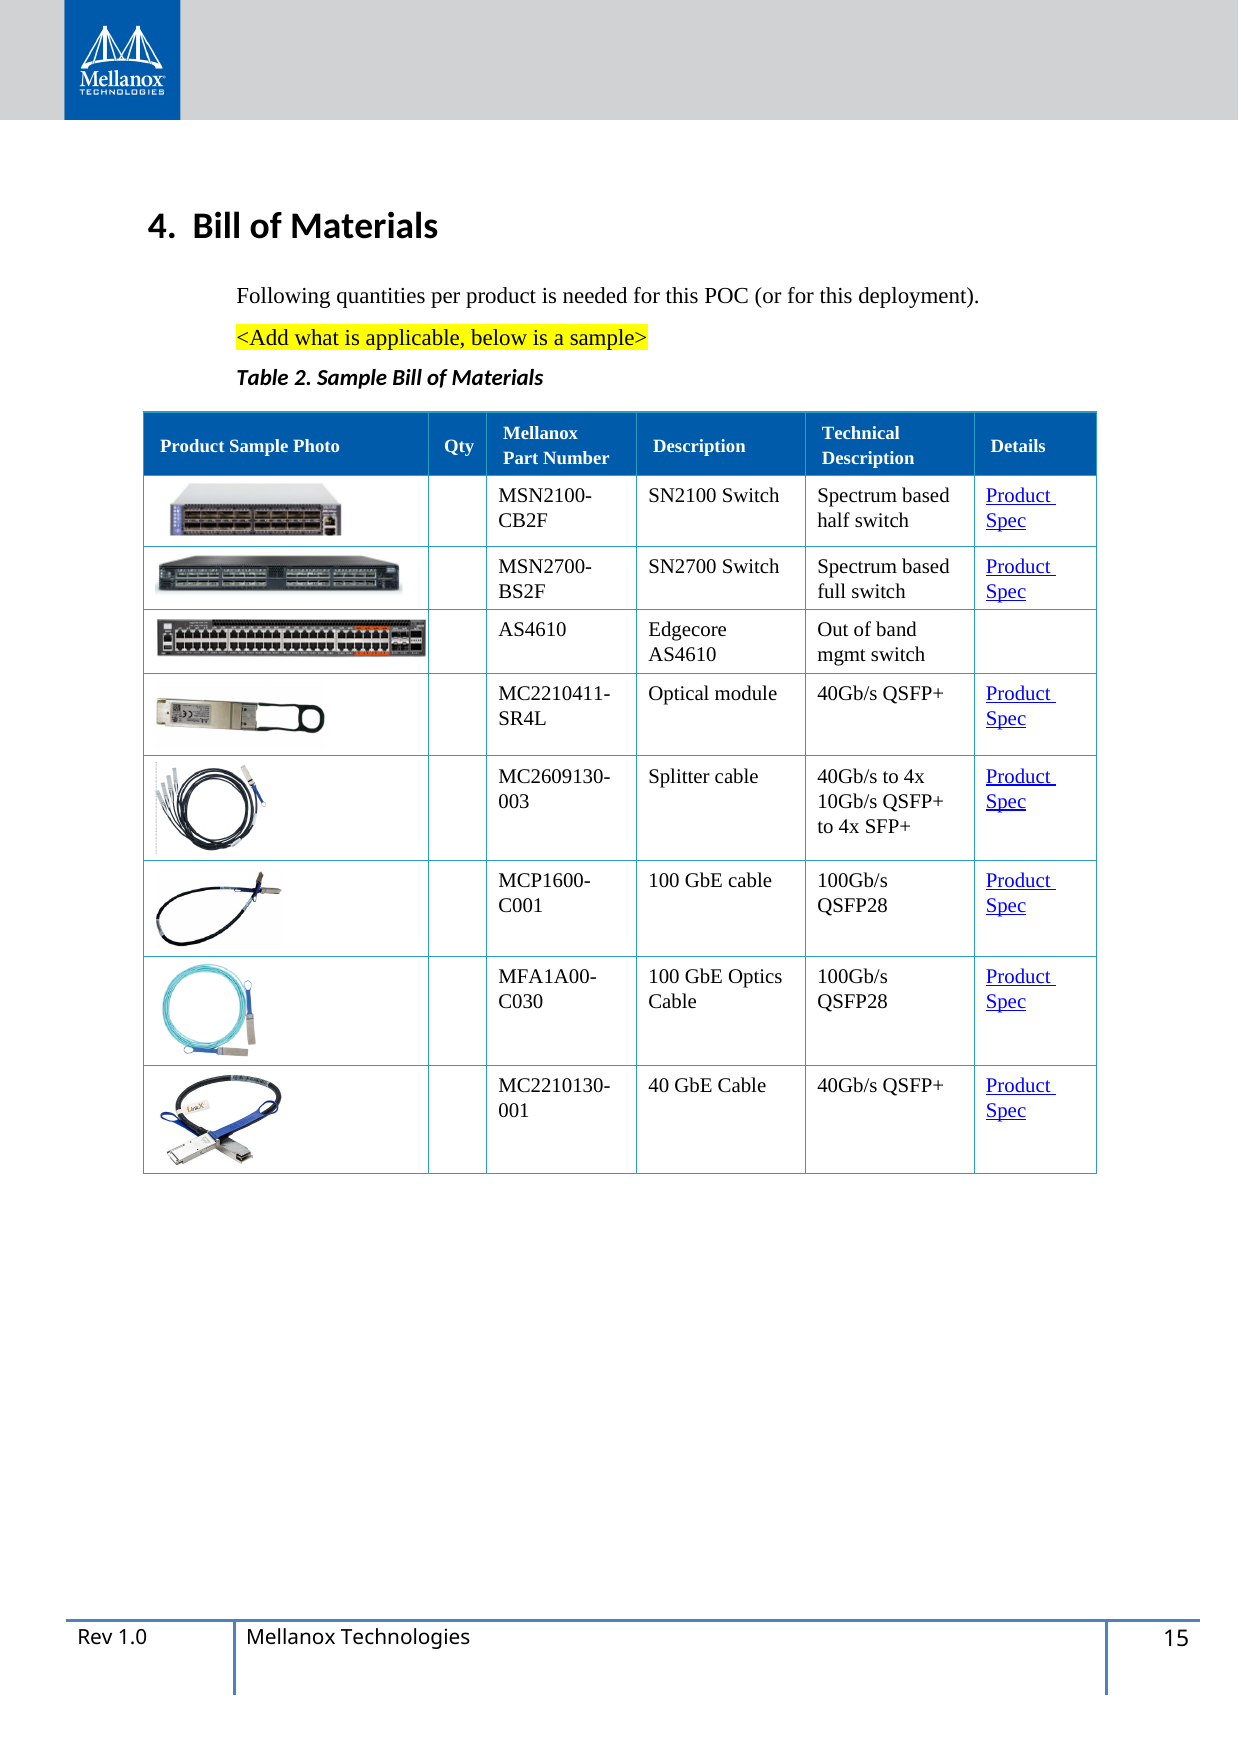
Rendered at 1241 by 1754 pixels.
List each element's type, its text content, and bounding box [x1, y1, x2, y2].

table_cell [429, 756, 486, 859]
table_cell Product Spec [975, 476, 1096, 546]
picture [0, 0, 1239, 120]
table_cell 100 GbE cable [637, 861, 805, 956]
table_cell [144, 674, 428, 755]
picture [155, 482, 353, 540]
table_cell MC2210411-SR4L [487, 674, 636, 755]
picture [155, 963, 265, 1059]
table_cell [144, 957, 428, 1065]
table_cell 40Gb/s QSFP+ [806, 674, 974, 755]
table_cell Product Spec [975, 861, 1096, 956]
table_cell AS4610 [487, 610, 636, 673]
table_cell [429, 610, 486, 673]
table_cell [144, 610, 428, 673]
picture [155, 682, 324, 749]
table_cell Product Spec [975, 756, 1096, 859]
table_cell 100 GbE Optics Cable [637, 957, 805, 1065]
table_cell [429, 674, 486, 755]
table_cell [144, 547, 428, 609]
table_cell MCP1600-C001 [487, 861, 636, 956]
table_cell [429, 861, 486, 956]
table_header Description [637, 413, 805, 475]
table_cell [429, 1066, 486, 1172]
text Following quantities per product is needed for this POC (or for this deployment). [236, 279, 1093, 308]
table_cell Product Spec [975, 1066, 1096, 1172]
subtitle Bill of Materials [148, 202, 1093, 248]
table_cell 100Gb/s QSFP28 [806, 861, 974, 956]
table_cell [144, 1066, 428, 1172]
table_header Product Sample Photo [144, 413, 428, 475]
table_cell 40Gb/s QSFP+ [806, 1066, 974, 1172]
table_cell [144, 861, 428, 956]
table_cell 40 GbE Cable [637, 1066, 805, 1172]
table_cell [429, 547, 486, 609]
table_cell 40Gb/s to 4x 10Gb/s QSFP+ to 4x SFP+ [806, 756, 974, 859]
table_cell 100Gb/s QSFP28 [806, 957, 974, 1065]
text Table 2. Sample Bill of Materials [236, 363, 1093, 391]
table_header Mellanox Part Number [487, 413, 636, 475]
picture [155, 762, 267, 854]
table_cell [144, 476, 428, 546]
table_cell Product Spec [975, 674, 1096, 755]
table_cell Product Spec [975, 957, 1096, 1065]
table_cell SN2100 Switch [637, 476, 805, 546]
picture [155, 616, 427, 658]
table_cell MC2609130-003 [487, 756, 636, 859]
table_cell [144, 756, 428, 859]
table_cell Edgecore AS4610 [637, 610, 805, 673]
table_cell Product Spec [975, 547, 1096, 609]
table_cell [429, 957, 486, 1065]
table_cell Spectrum based half switch [806, 476, 974, 546]
table_cell MSN2700-BS2F [487, 547, 636, 609]
table_cell SN2700 Switch [637, 547, 805, 609]
table_cell MFA1A00-C030 [487, 957, 636, 1065]
table_cell Out of band mgmt switch [806, 610, 974, 673]
picture [155, 1072, 283, 1167]
picture [155, 552, 403, 595]
table_cell Optical module [637, 674, 805, 755]
table_cell [429, 476, 486, 546]
picture [155, 866, 283, 950]
table_cell [975, 610, 1096, 673]
table_header Qty [429, 413, 486, 475]
table_cell Spectrum based full switch [806, 547, 974, 609]
table_cell MC2210130-001 [487, 1066, 636, 1172]
text <Add what is applicable, below is a sample> [236, 321, 1093, 350]
table_cell MSN2100-CB2F [487, 476, 636, 546]
table_cell Splitter cable [637, 756, 805, 859]
table_header Details [975, 413, 1096, 475]
table_header Technical Description [806, 413, 974, 475]
